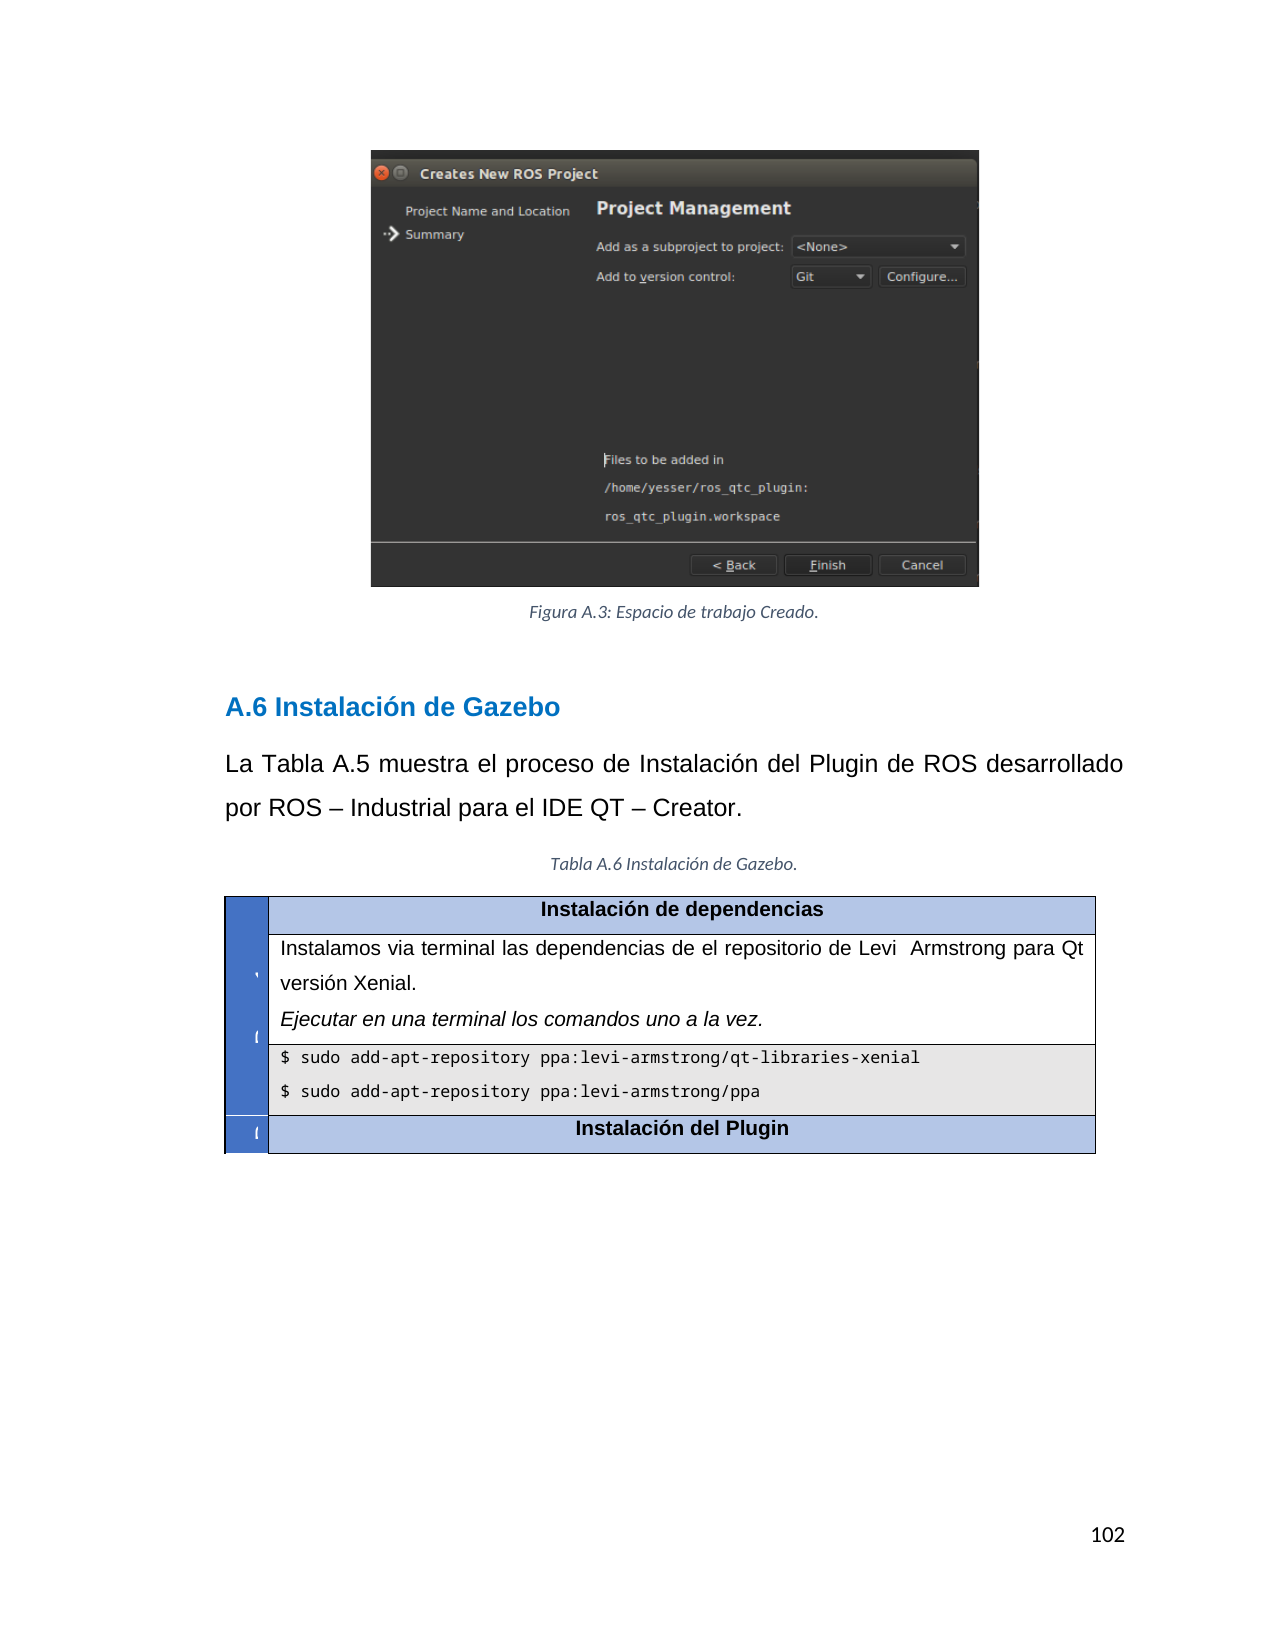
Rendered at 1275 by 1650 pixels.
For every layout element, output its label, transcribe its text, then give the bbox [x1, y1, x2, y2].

table_header Paso 1 [226, 897, 268, 1115]
text Figura A.3: Espacio de trabajo Creado. [225, 600, 1125, 623]
picture [370, 150, 980, 587]
table_header Instalación de dependencias [269, 897, 1095, 934]
table_cell Paso 2 [226, 1116, 268, 1153]
text La Tabla A.5 muestra el proceso de Instalación del Plugin de ROS desarrollado por ROS – Industrial para el IDE QT – Creator. [225, 749, 1125, 821]
table_cell Instalación del Plugin [269, 1116, 1095, 1153]
table_cell Instalamos via terminal las dependencias de el repositorio de Levi Armstrong para Qt versión Xenial. Ejecutar en una terminal los comandos uno a la vez. [269, 935, 1095, 1044]
text A.6 Instalación de Gazebo [225, 691, 1125, 722]
text Tabla A.6 Instalación de Gazebo. [225, 852, 1125, 875]
table_cell $ sudo add-apt-repository ppa:levi-armstrong/qt-libraries-xenial $ sudo add-apt-repository ppa:levi-armstrong/ppa [269, 1045, 1095, 1115]
